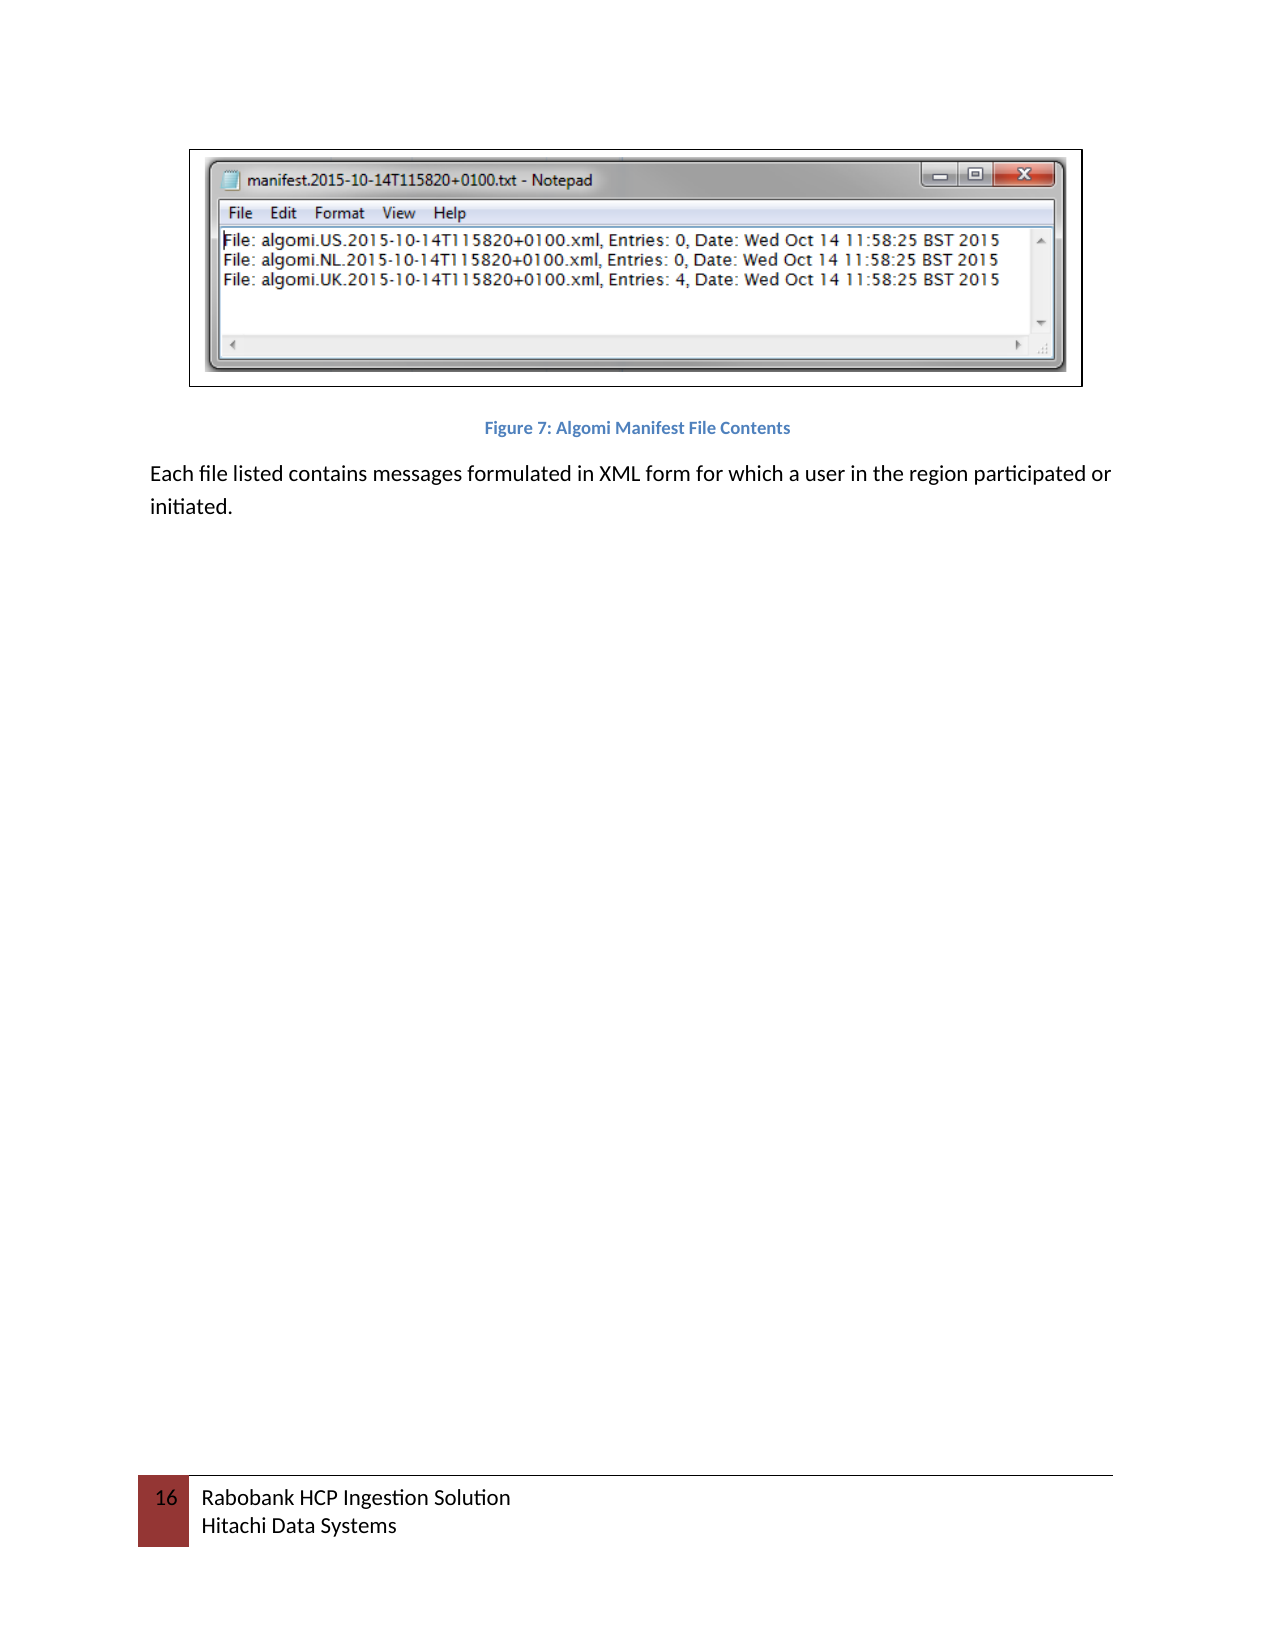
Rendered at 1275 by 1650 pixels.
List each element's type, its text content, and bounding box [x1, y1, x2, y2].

text Each file listed contains messages formulated in XML form for which a user in the region participated or initiated. [150, 459, 1125, 520]
text Figure 7: Algomi Manifest File Contents [150, 416, 1125, 439]
picture [204, 157, 1067, 372]
